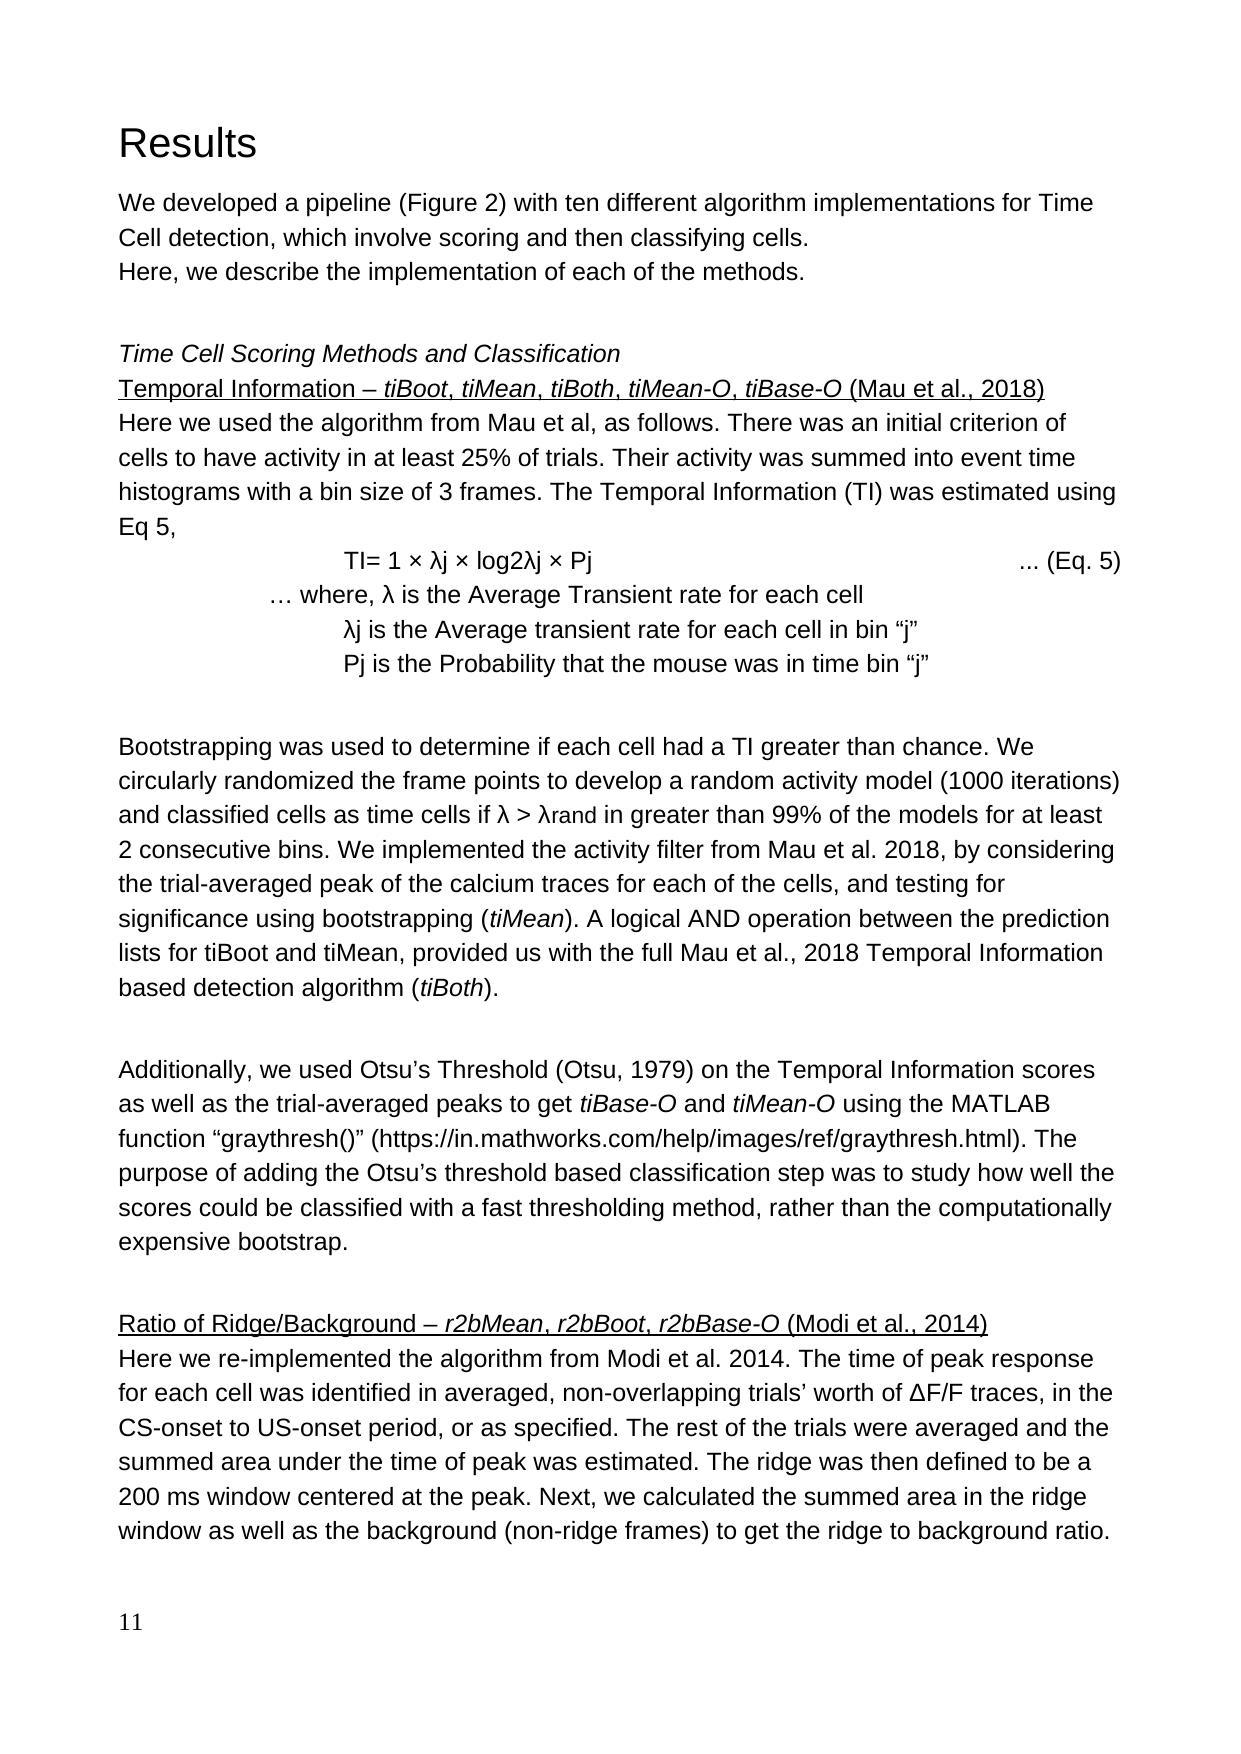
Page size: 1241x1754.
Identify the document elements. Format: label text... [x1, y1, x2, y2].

text Bootstrapping was used to determine if each cell had a TI greater than chance. We circularly randomized the frame points to develop a random activity model (1000 iterations) and classified cells as time cells if λ > λrand in greater than 99% of the models for at least 2 consecutive bins. We implemented the activity filter from Mau et al. 2018, by considering the trial-averaged peak of the calcium traces for each of the cells, and testing for significance using bootstrapping (tiMean). A logical AND operation between the prediction lists for tiBoot and tiMean, provided us with the full Mau et al., 2018 Temporal Information based detection algorithm (tiBoth). [118, 732, 1122, 1002]
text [118, 1344, 1122, 1545]
text TI= 1 × λj × log2λj × Pj ... (Eq. 5) [118, 546, 1122, 575]
text Temporal Information – tiBoot, tiMean, tiBoth, tiMean-O, tiBase-O (Mau et al., 2018) [118, 374, 1122, 402]
text We developed a pipeline (Figure 2) with ten different algorithm implementations for Time Cell detection, which involve scoring and then classifying cells. [118, 188, 1122, 251]
text Ratio of Ridge/Background – r2bMean, r2bBoot, r2bBase-O (Modi et al., 2014) [118, 1309, 1122, 1338]
text … where, λ is the Average Transient rate for each cell [118, 581, 1122, 609]
text Results [118, 118, 1122, 166]
text Here we used the algorithm from Mau et al, as follows. There was an initial criterion of cells to have activity in at least 25% of trials. Their activity was summed into event time histograms with a bin size of 3 frames. The Temporal Information (TI) was estimated using Eq 5, [118, 408, 1122, 540]
text λj is the Average transient rate for each cell in bin “j” [268, 615, 1122, 644]
text Pj is the Probability that the mouse was in time bin “j” [118, 649, 1122, 678]
text Here, we describe the implementation of each of the methods. [118, 257, 1122, 286]
text Additionally, we used Otsu’s Threshold (Otsu, 1979) on the Temporal Information scores as well as the trial-averaged peaks to get tiBase-O and tiMean-O using the MATLAB function “graythresh()” (https://in.mathworks.com/help/images/ref/graythresh.html). The purpose of adding the Otsu’s threshold based classification step was to study how well the scores could be classified with a fast thresholding method, rather than the computationally expensive bootstrap. [118, 1055, 1122, 1256]
text Time Cell Scoring Methods and Classification [118, 339, 1122, 368]
